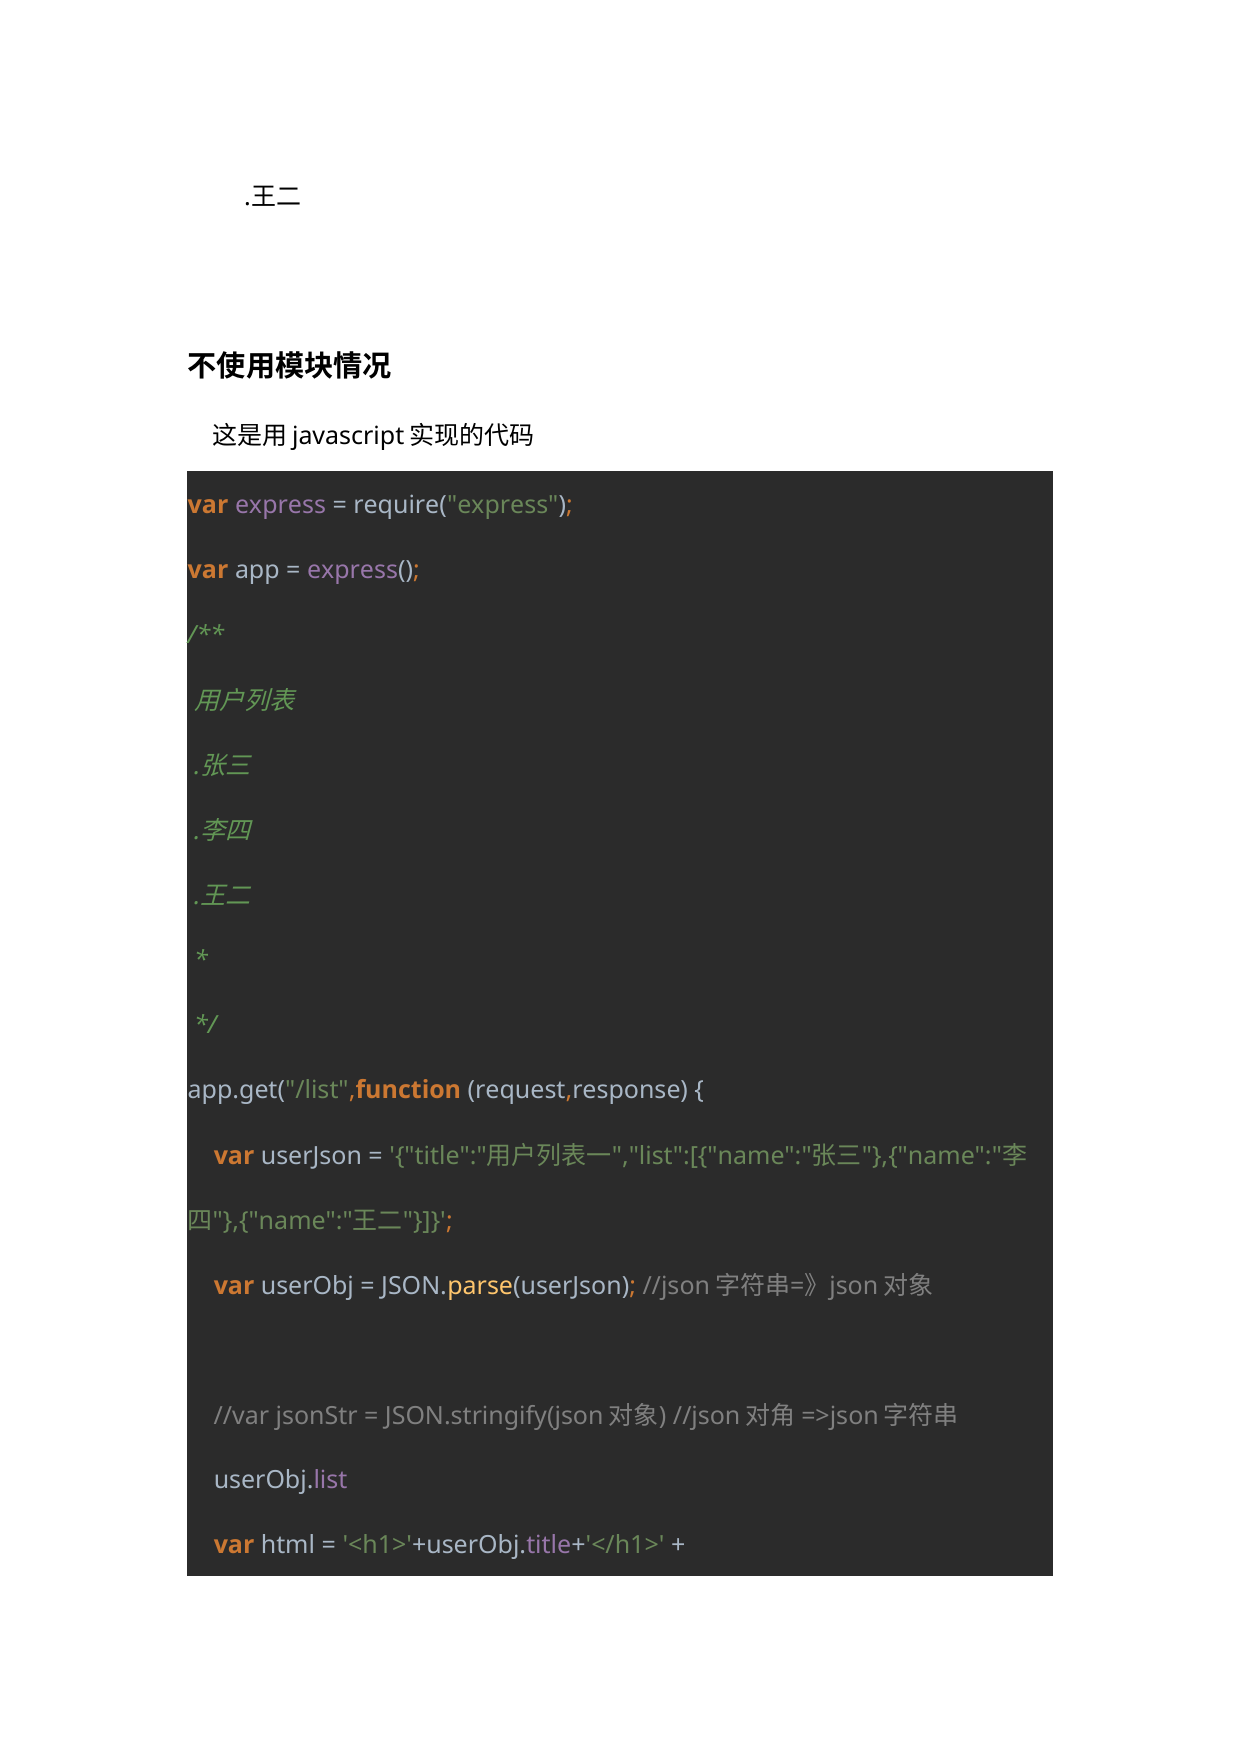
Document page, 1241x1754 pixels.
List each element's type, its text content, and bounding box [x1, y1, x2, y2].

text 不使用模块情况 [187, 331, 1053, 396]
text .王二 [187, 162, 1053, 292]
text 这是用javascript实现的代码 [187, 401, 1053, 466]
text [187, 471, 1053, 1576]
